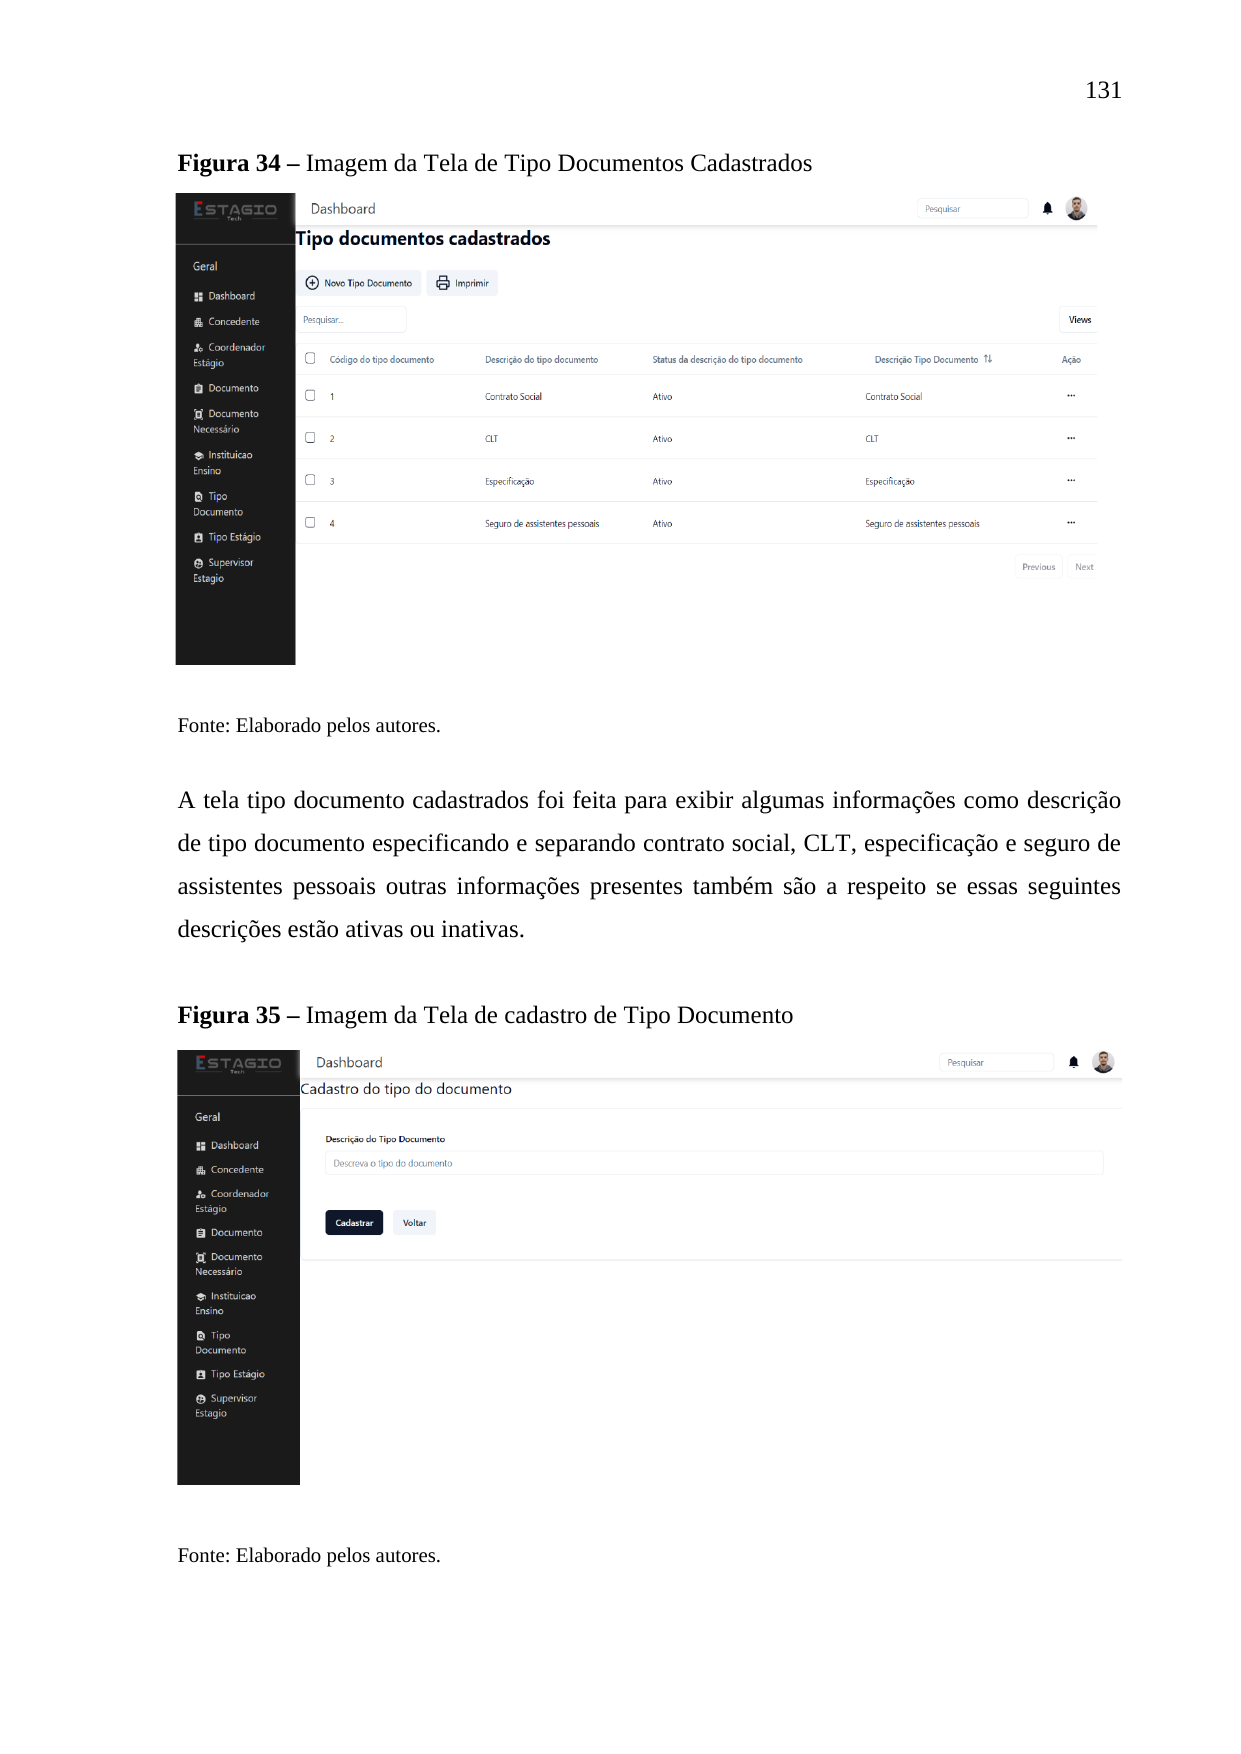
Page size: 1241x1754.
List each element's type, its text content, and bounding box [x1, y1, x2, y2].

text Figura 34 – Imagem da Tela de Tipo Documentos Cadastrados [177, 148, 1122, 176]
text Fonte: Elaborado pelos autores. [177, 713, 1122, 737]
text Fonte: Elaborado pelos autores. [177, 1542, 1122, 1567]
text A tela tipo documento cadastrados foi feita para exibir algumas informações como descrição de tipo documento especificando e separando contrato social, CLT, especificação e seguro de assistentes pessoais outras informações presentes também são a respeito se essas seguintes descrições estão ativas ou inativas. [177, 785, 1122, 943]
picture [177, 1050, 1123, 1485]
picture [175, 193, 1098, 665]
text Figura 35 – Imagem da Tela de cadastro de Tipo Documento [177, 1001, 1122, 1029]
